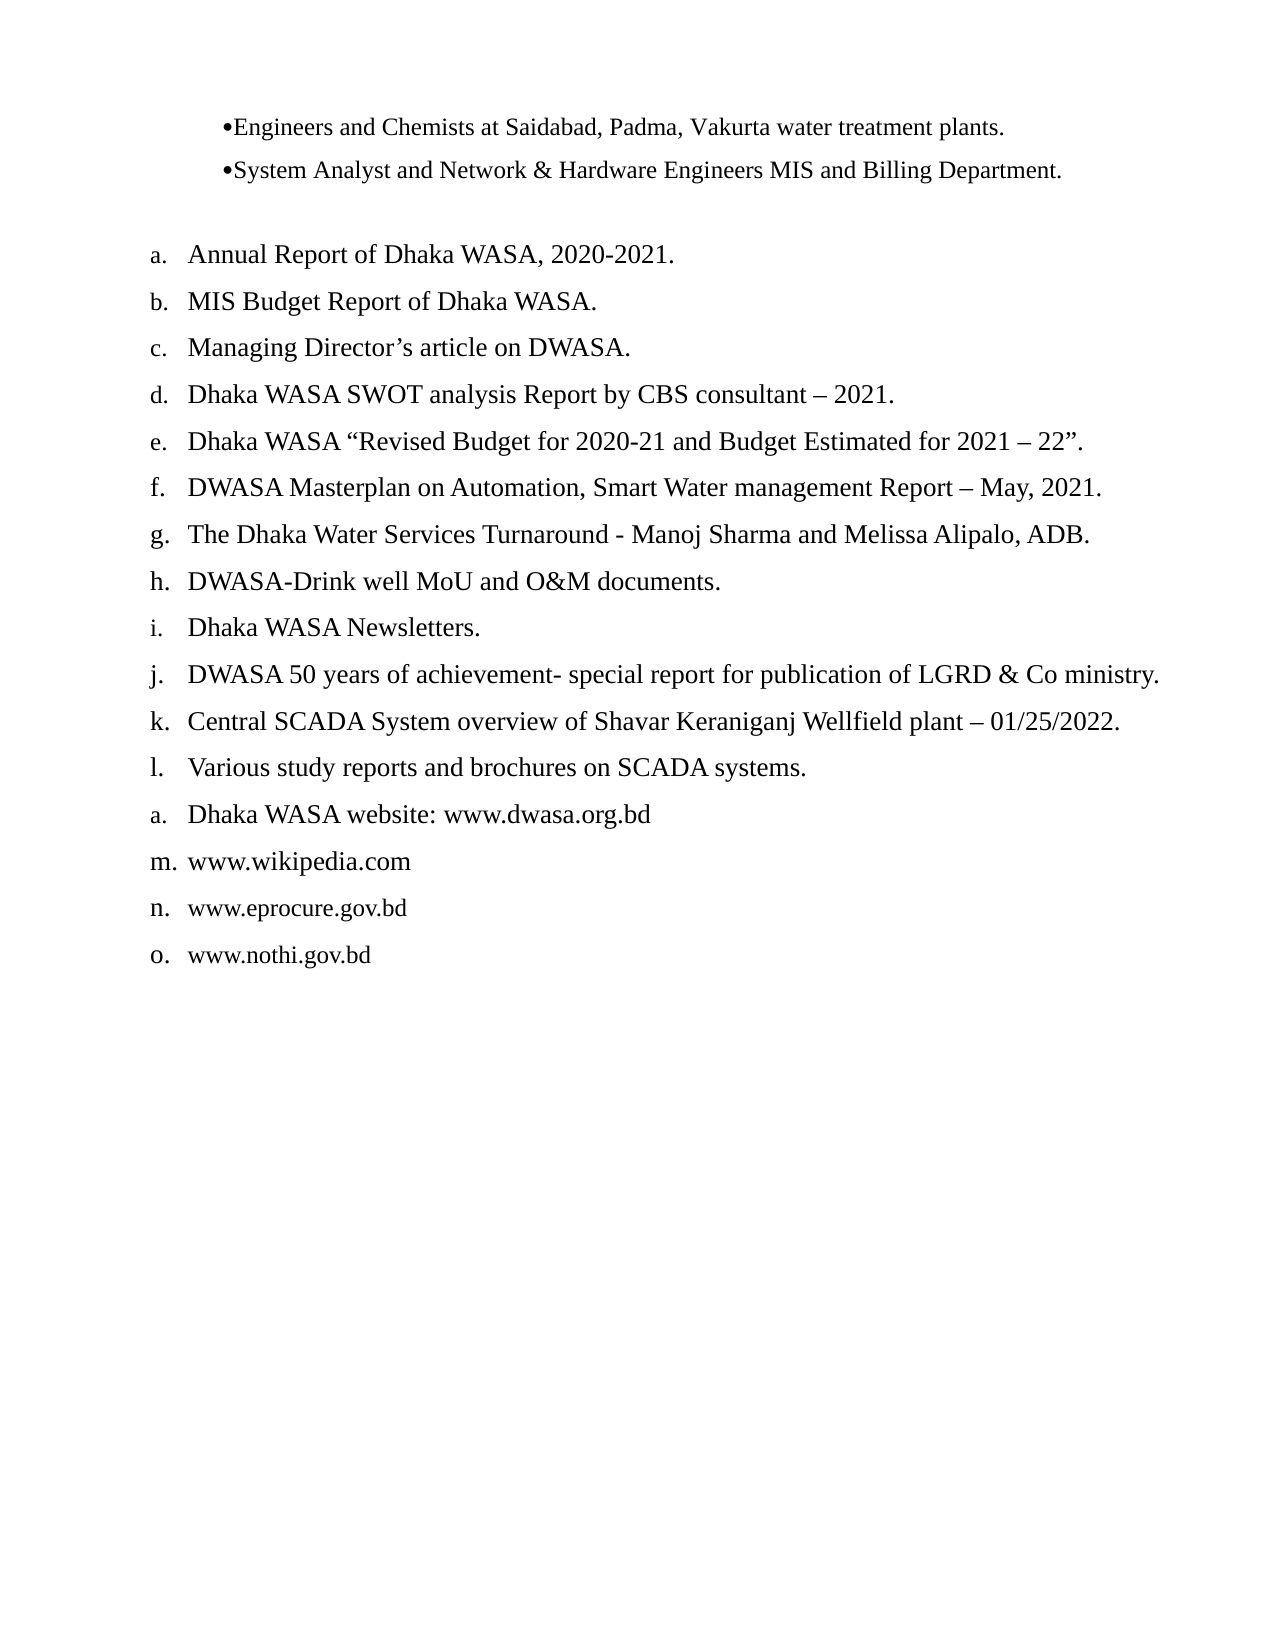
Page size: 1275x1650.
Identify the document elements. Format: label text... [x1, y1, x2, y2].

list Various study reports and brochures on SCADA systems. [150, 752, 1162, 783]
list Dhaka WASA website: www.dwasa.org.bd [150, 798, 1162, 829]
list MIS Budget Report of Dhaka WASA. [150, 285, 1162, 316]
list Central SCADA System overview of Shavar Keraniganj Wellfield plant – 01/25/2022. [150, 705, 1162, 736]
list www.eprocure.gov.bd [150, 892, 1162, 923]
list The Dhaka Water Services Turnaround - Manoj Sharma and Melissa Alipalo, ADB. [150, 518, 1162, 549]
list Annual Report of Dhaka WASA, 2020-2021. [150, 238, 1162, 269]
list Engineers and Chemists at Saidabad, Padma, Vakurta water treatment plants. [224, 112, 1162, 141]
list System Analyst and Network & Hardware Engineers MIS and Billing Department. [224, 156, 1162, 184]
list DWASA Masterplan on Automation, Smart Water management Report – May, 2021. [150, 472, 1162, 503]
list www.wikipedia.com [150, 845, 1162, 876]
list DWASA-Drink well MoU and O&M documents. [150, 565, 1162, 596]
list Managing Director’s article on DWASA. [150, 332, 1162, 363]
list DWASA 50 years of achievement- special report for publication of LGRD & Co ministry. [150, 658, 1162, 689]
list Dhaka WASA “Revised Budget for 2020-21 and Budget Estimated for 2021 – 22”. [150, 425, 1162, 456]
list www.nothi.gov.bd [150, 938, 1162, 969]
list Dhaka WASA Newsletters. [150, 612, 1162, 643]
list Dhaka WASA SWOT analysis Report by CBS consultant – 2021. [150, 378, 1162, 409]
